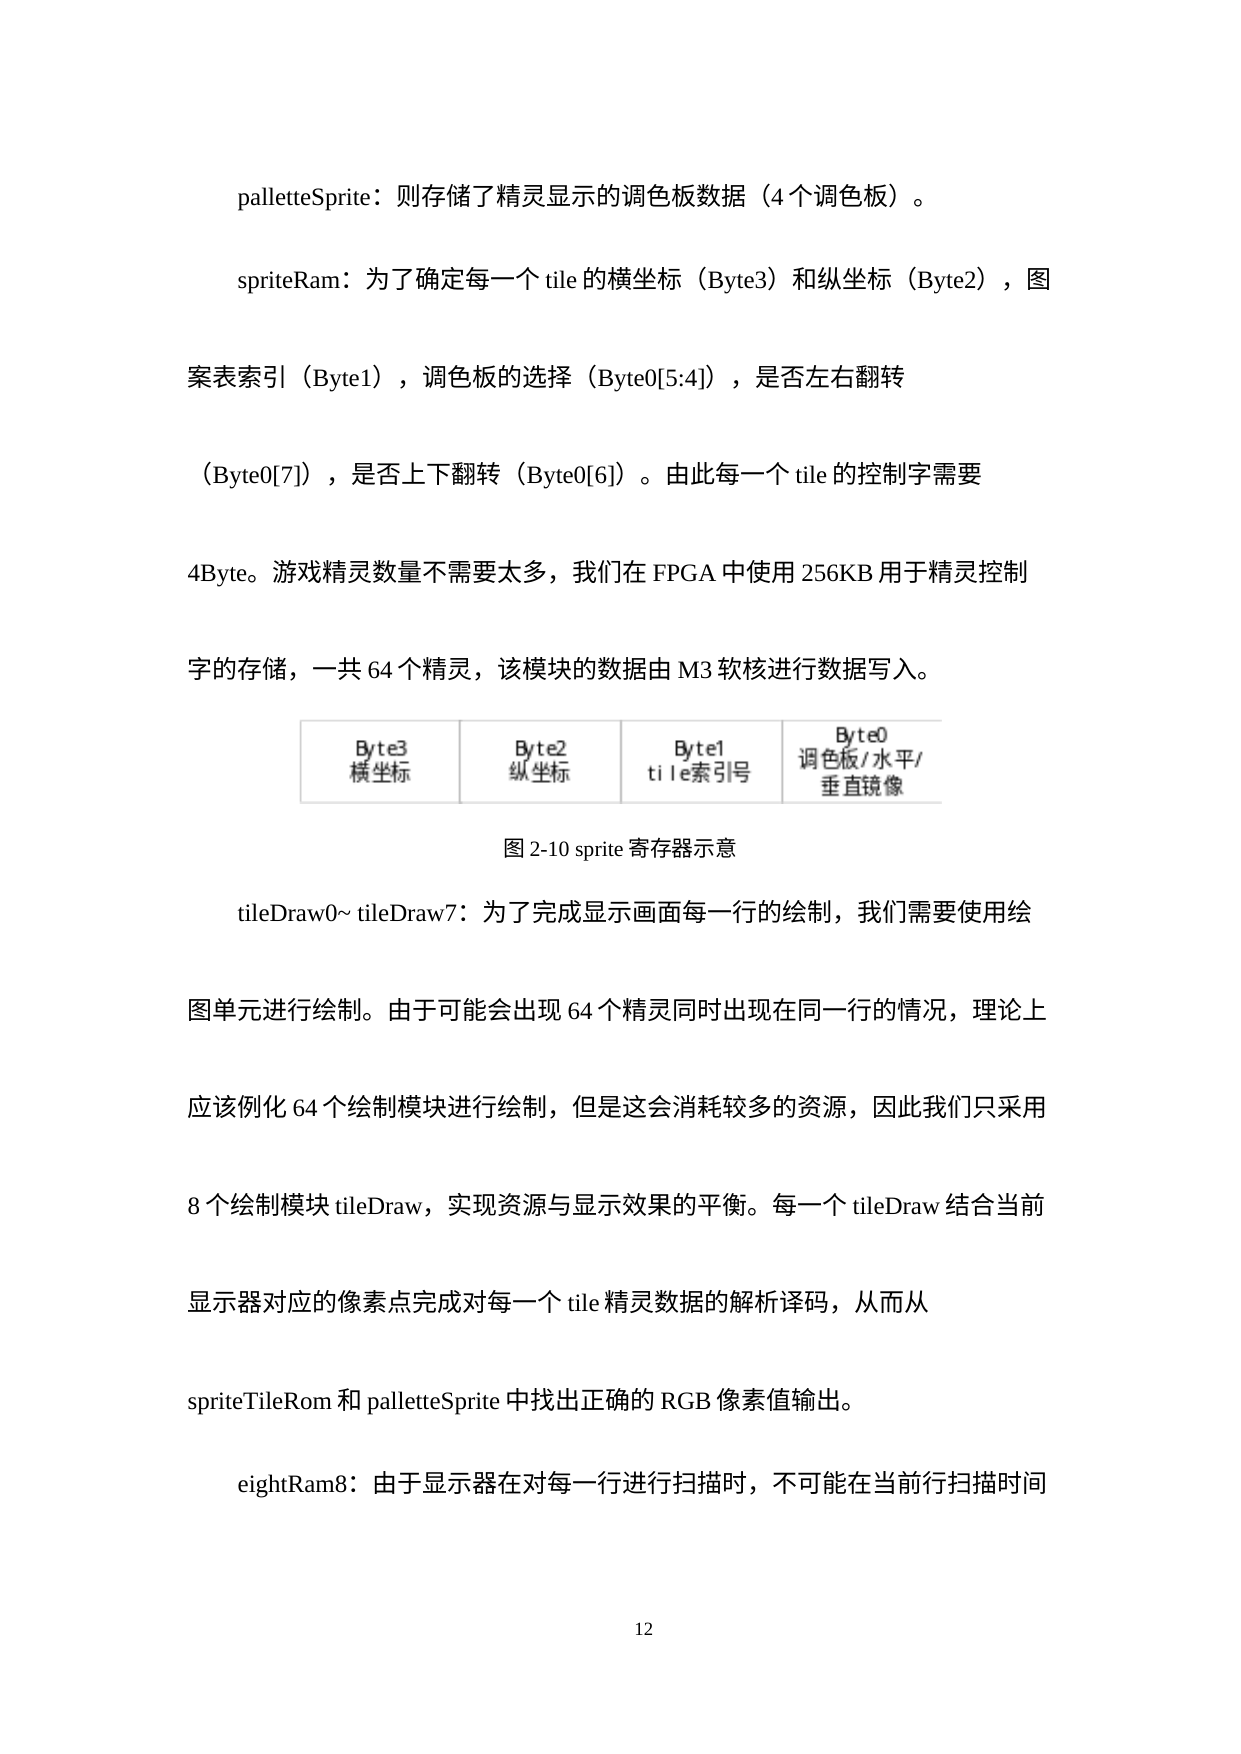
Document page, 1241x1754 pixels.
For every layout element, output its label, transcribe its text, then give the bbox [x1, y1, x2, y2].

text 图2-10 sprite寄存器示意 [187, 830, 1053, 863]
text spriteRam：为了确定每一个tile的横坐标（Byte3）和纵坐标（Byte2），图案表索引（Byte1），调色板的选择（Byte0[5:4]），是否左右翻转（Byte0[7]），是否上下翻转（Byte0[6]）。由此每一个tile的控制字需要4Byte。游戏精灵数量不需要太多，我们在FPGA中使用256KB用于精灵控制字的存储，一共64个精灵，该模块的数据由M3软核进行数据写入。 [187, 245, 1053, 700]
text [187, 1449, 1053, 1514]
text tileDraw0~ tileDraw7：为了完成显示画面每一行的绘制，我们需要使用绘图单元进行绘制。由于可能会出现64个精灵同时出现在同一行的情况，理论上应该例化64个绘制模块进行绘制，但是这会消耗较多的资源，因此我们只采用8个绘制模块tileDraw，实现资源与显示效果的平衡。每一个tileDraw结合当前显示器对应的像素点完成对每一个tile精灵数据的解析译码，从而从spriteTileRom和palletteSprite中找出正确的RGB像素值输出。 [187, 878, 1053, 1431]
text palletteSprite：则存储了精灵显示的调色板数据（4个调色板）。 [187, 162, 1053, 227]
